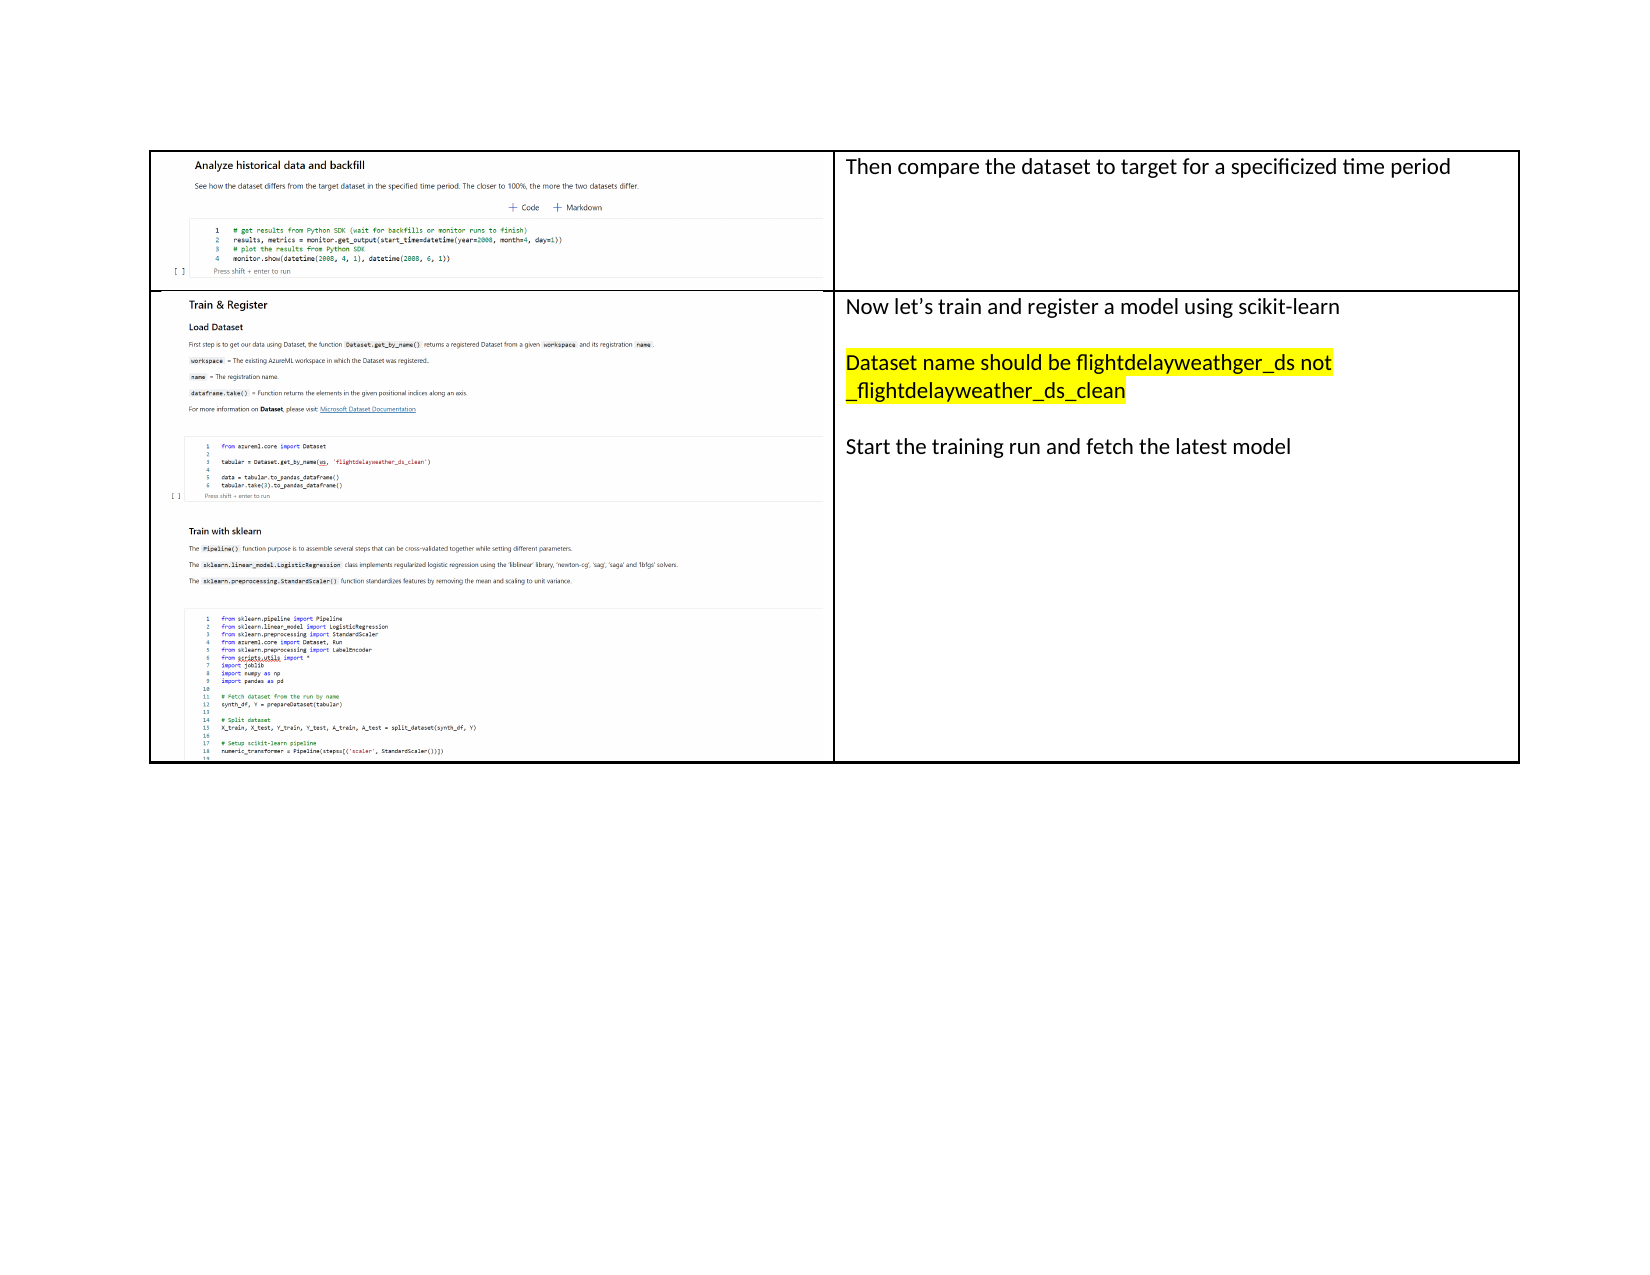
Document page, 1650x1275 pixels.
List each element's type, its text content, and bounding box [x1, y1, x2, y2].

table_cell Now let’s train and register a model using scikit-learn Dataset name should be flightdelayweathger_ds not _flightdelayweather_ds_clean Start the training run and fetch the latest model [835, 292, 1518, 761]
table_cell Then compare the dataset to target for a specificized time period [835, 152, 1518, 290]
picture [161, 291, 823, 760]
table_cell [151, 292, 833, 761]
picture [161, 152, 823, 288]
table_cell [151, 152, 833, 290]
